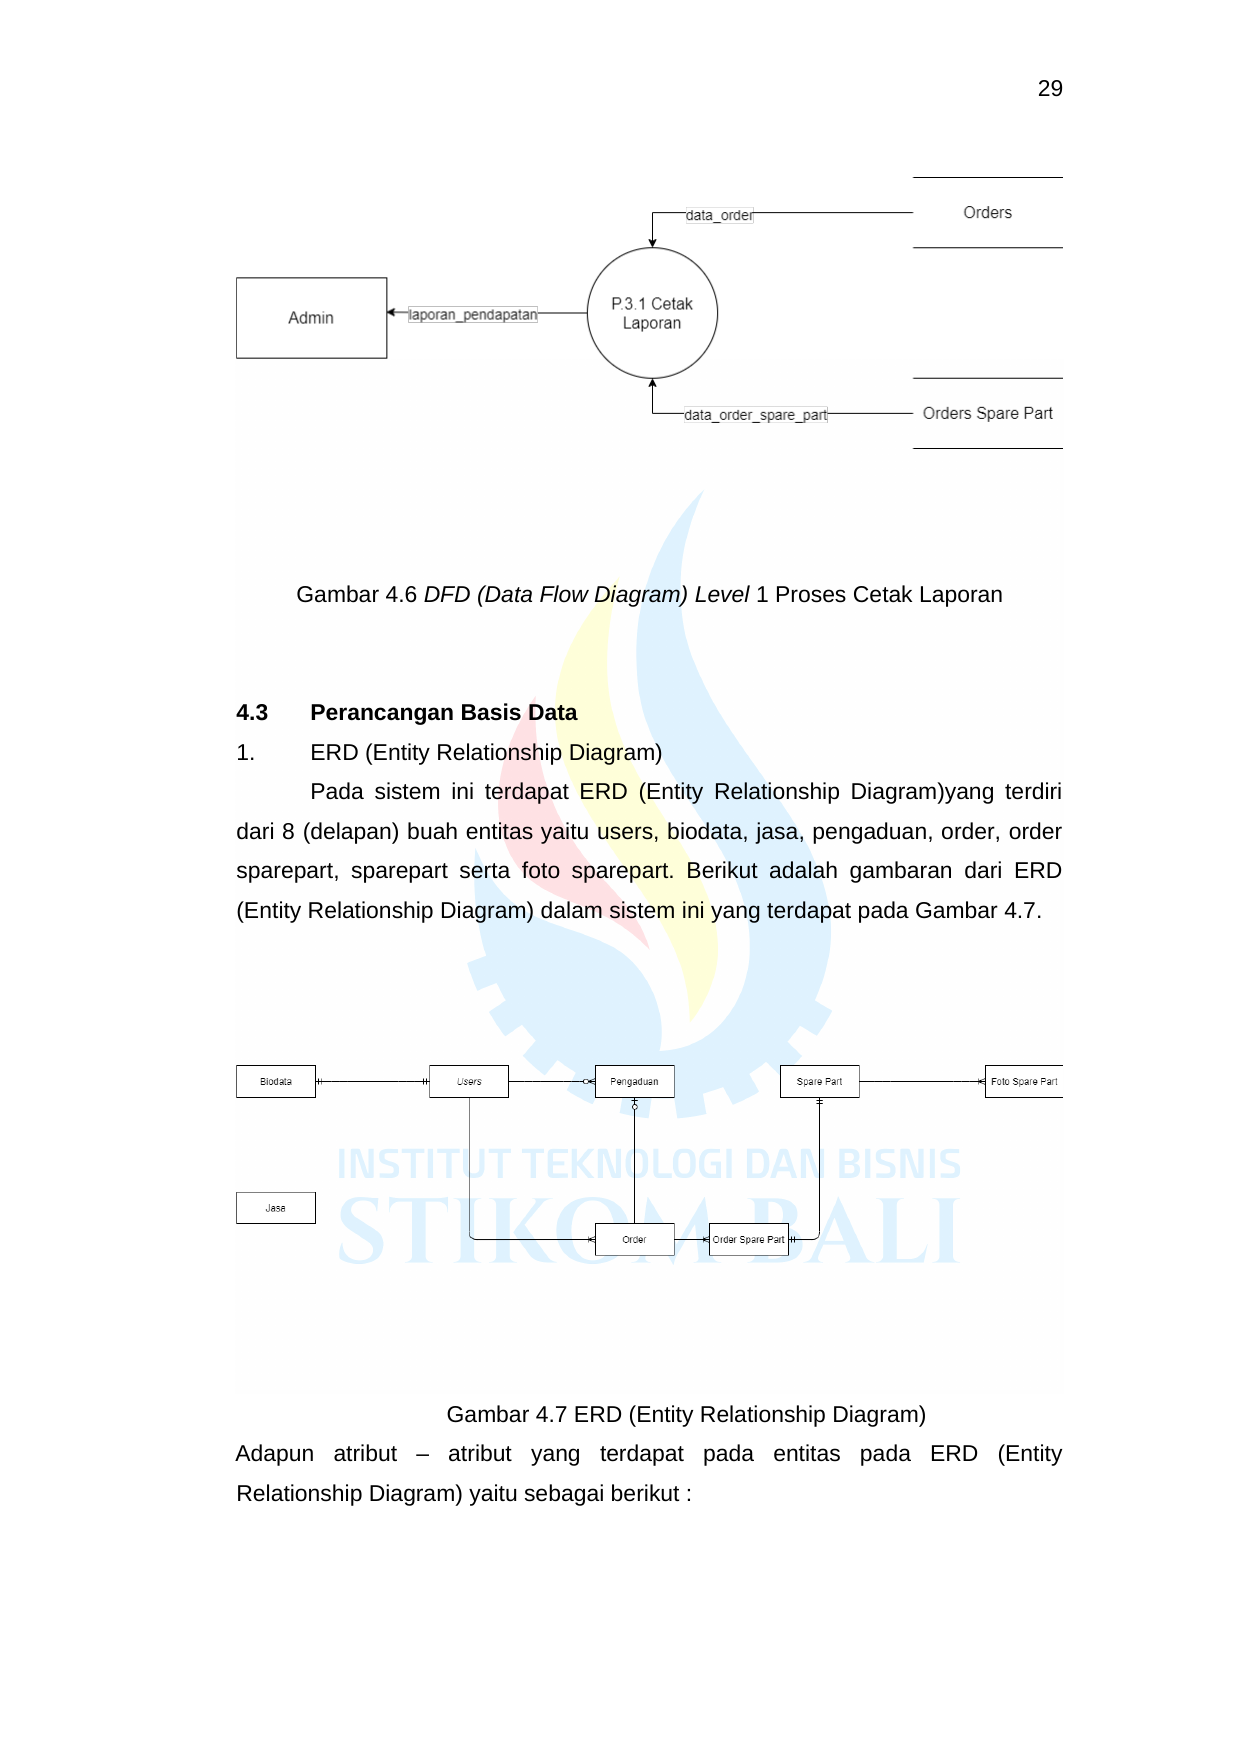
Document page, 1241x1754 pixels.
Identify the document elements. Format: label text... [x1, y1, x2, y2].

list ERD (Entity Relationship Diagram) [236, 739, 1063, 765]
picture [236, 177, 1063, 449]
text Gambar 4.7 ERD (Entity Relationship Diagram) [310, 1401, 1063, 1427]
picture [236, 1065, 1063, 1256]
subtitle Perancangan Basis Data [236, 699, 1063, 726]
list Pada sistem ini terdapat ERD (Entity Relationship Diagram)yang terdiri dari 8 (delapan) buah entitas yaitu users, biodata, jasa, pengaduan, order, order sparepart, sparepart serta foto sparepart. Berikut adalah gambaran dari ERD (Entity Relationship Diagram) dalam sistem ini yang terdapat pada Gambar 4.7. [236, 778, 1063, 923]
text Gambar 4.6 DFD (Data Flow Diagram) Level 1 Proses Cetak Laporan [236, 581, 1063, 607]
list Adapun atribut – atribut yang terdapat pada entitas pada ERD (Entity Relationship Diagram) yaitu sebagai berikut : [235, 1440, 1063, 1506]
